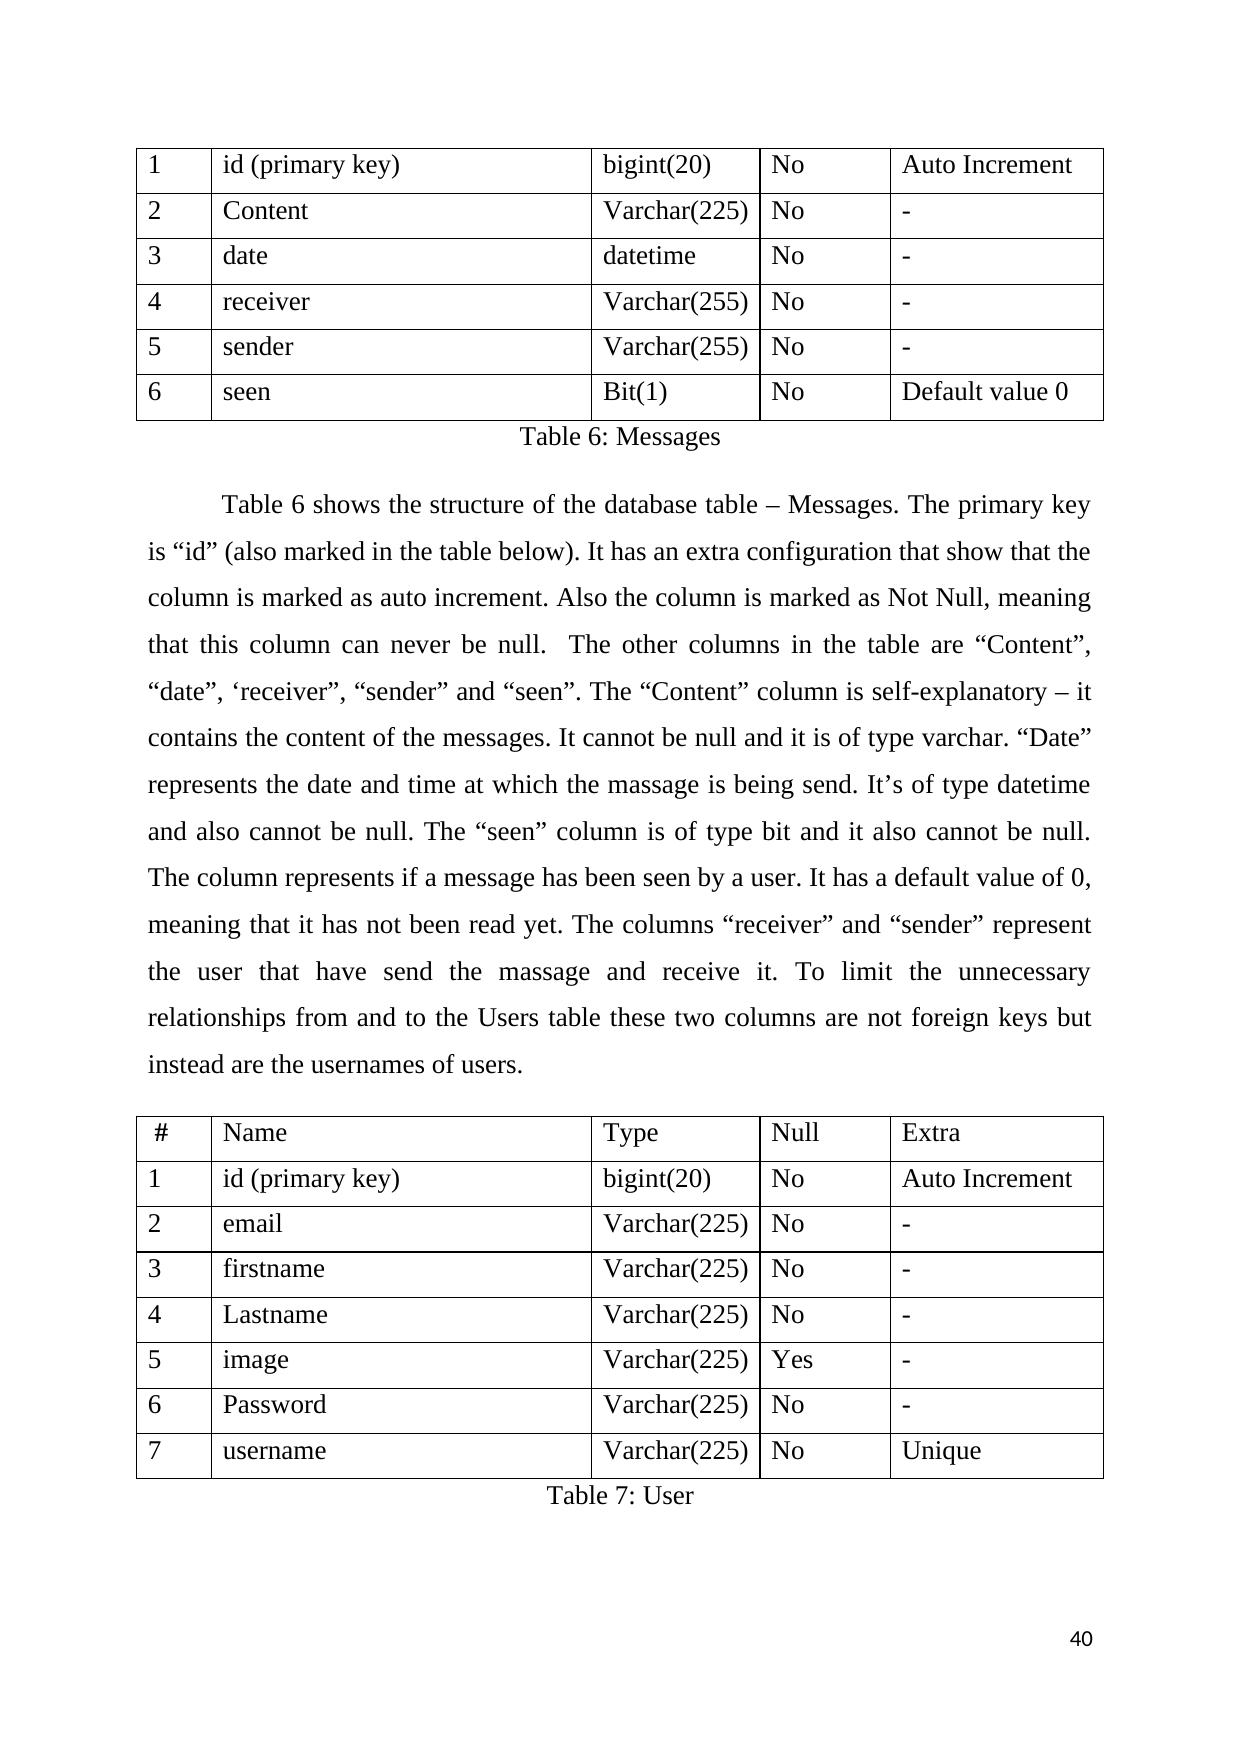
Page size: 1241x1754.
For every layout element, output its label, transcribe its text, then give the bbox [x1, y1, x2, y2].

table_cell Varchar(225) [592, 1343, 759, 1387]
table_cell Yes [761, 1343, 890, 1387]
table_cell 4 [137, 1298, 211, 1342]
table_cell 2 [137, 194, 211, 238]
table_cell No [761, 1434, 890, 1478]
table_cell 1 [137, 1162, 211, 1206]
table_cell receiver [212, 285, 591, 329]
table_cell 2 [137, 1207, 211, 1251]
table_cell Auto Increment [891, 1162, 1103, 1206]
table_cell 5 [137, 330, 211, 374]
table_cell Lastname [212, 1298, 591, 1342]
table_cell Content [212, 194, 591, 238]
table_cell firstname [212, 1253, 591, 1297]
table_cell No [761, 1162, 890, 1206]
table_cell No [761, 330, 890, 374]
table_cell Unique [891, 1434, 1103, 1478]
table_cell bigint(20) [592, 149, 759, 193]
table_cell Varchar(225) [592, 1434, 759, 1478]
table_cell No [761, 194, 890, 238]
table_cell email [212, 1207, 591, 1251]
table_cell No [761, 239, 890, 283]
table_cell - [891, 1253, 1103, 1297]
table_header Type [592, 1117, 759, 1161]
table_cell id (primary key) [212, 1162, 591, 1206]
table_cell No [761, 285, 890, 329]
table_cell No [761, 375, 890, 419]
table_cell 7 [137, 1434, 211, 1478]
table_cell seen [212, 375, 591, 419]
table_cell bigint(20) [592, 1162, 759, 1206]
table_cell - [891, 330, 1103, 374]
table_cell Varchar(255) [592, 285, 759, 329]
table_cell Varchar(225) [592, 194, 759, 238]
table_cell - [891, 194, 1103, 238]
table_cell Auto Increment [891, 149, 1103, 193]
text Table 6 shows the structure of the database table – Messages. The primary key is “id” (also marked in the table below). It has an extra configuration that show that the column is marked as auto increment. Also the column is marked as Not Null, meaning that this column can never be null. The other columns in the table are “Content”, “date”, ‘receiver”, “sender” and “seen”. The “Content” column is self-explanatory – it contains the content of the messages. It cannot be null and it is of type varchar. “Date” represents the date and time at which the massage is being send. It’s of type datetime and also cannot be null. The “seen” column is of type bit and it also cannot be null. The column represents if a message has been seen by a user. It has a default value of 0, meaning that it has not been read yet. The columns “receiver” and “sender” represent the user that have send the massage and receive it. To limit the unnecessary relationships from and to the Users table these two columns are not foreign keys but instead are the usernames of users. [148, 488, 1093, 1079]
table_cell 5 [137, 1343, 211, 1387]
table_cell Varchar(225) [592, 1207, 759, 1251]
table_header Extra [891, 1117, 1103, 1161]
table_cell - [891, 1298, 1103, 1342]
table_cell 3 [137, 239, 211, 283]
table_cell image [212, 1343, 591, 1387]
text Table 6: Messages [148, 421, 1093, 452]
table_cell 4 [137, 285, 211, 329]
table_cell No [761, 1298, 890, 1342]
table_header Null [761, 1117, 890, 1161]
table_header Name [212, 1117, 591, 1161]
table_cell Default value 0 [891, 375, 1103, 419]
table_cell Varchar(255) [592, 330, 759, 374]
table_cell Varchar(225) [592, 1253, 759, 1297]
table_cell Varchar(225) [592, 1298, 759, 1342]
table_cell id (primary key) [212, 149, 591, 193]
table_cell No [761, 1253, 890, 1297]
table_cell No [761, 1389, 890, 1433]
table_cell Varchar(225) [592, 1389, 759, 1433]
text Table 7: User [148, 1479, 1093, 1510]
table_cell Bit(1) [592, 375, 759, 419]
table_cell No [761, 149, 890, 193]
table_cell - [891, 1207, 1103, 1251]
table_cell date [212, 239, 591, 283]
table_cell - [891, 1389, 1103, 1433]
table_cell - [891, 239, 1103, 283]
table_cell 6 [137, 1389, 211, 1433]
table_cell 1 [137, 149, 211, 193]
table_cell 3 [137, 1253, 211, 1297]
table_cell datetime [592, 239, 759, 283]
table_cell username [212, 1434, 591, 1478]
table_cell - [891, 285, 1103, 329]
table_cell - [891, 1343, 1103, 1387]
table_cell No [761, 1207, 890, 1251]
table_cell 6 [137, 375, 211, 419]
table_header # [137, 1117, 211, 1161]
table_cell Password [212, 1389, 591, 1433]
table_cell sender [212, 330, 591, 374]
